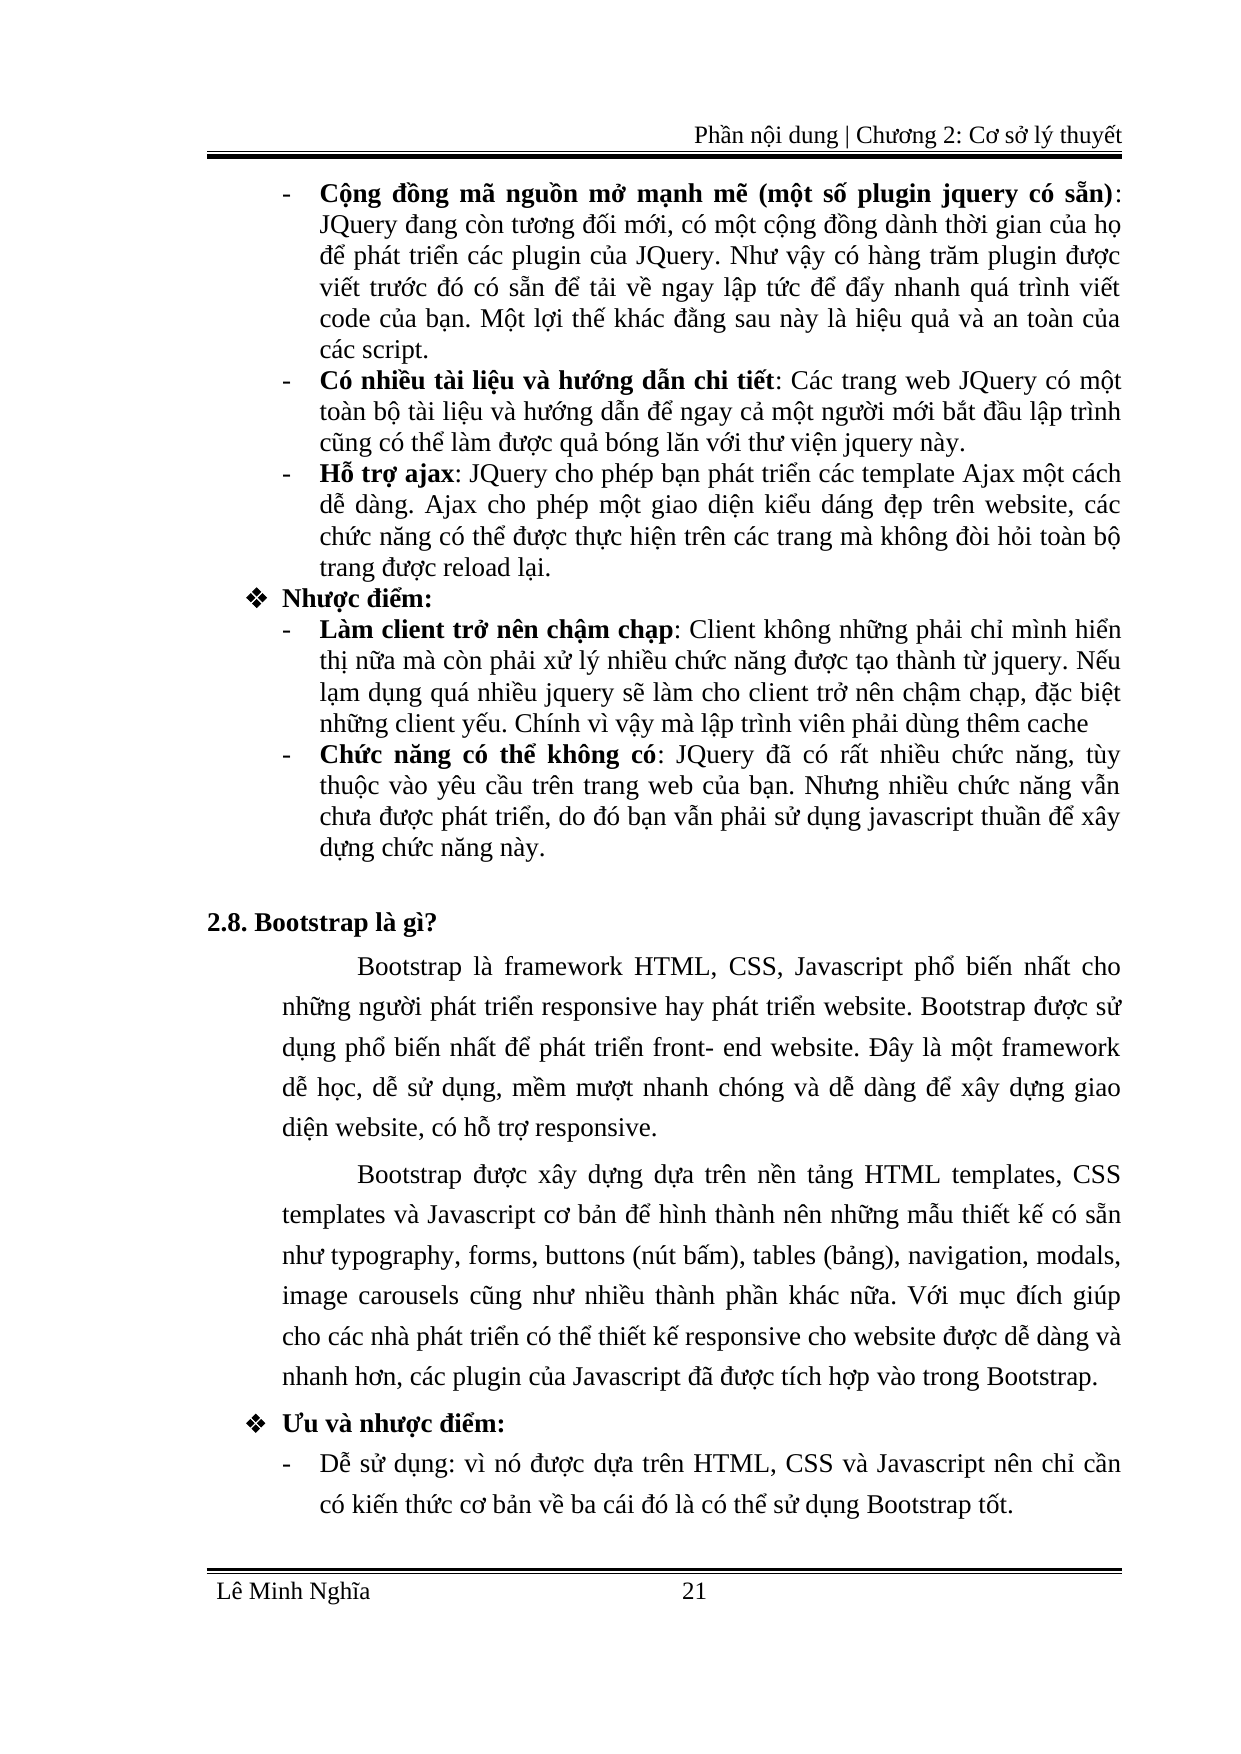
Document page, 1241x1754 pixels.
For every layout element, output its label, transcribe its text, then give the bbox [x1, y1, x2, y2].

list Nhược điểm: [244, 582, 1122, 613]
list Có nhiều tài liệu và hướng dẫn chi tiết: Các trang web JQuery có một toàn bộ tài liệu và hướng dẫn để ngay cả một người mới bắt đầu lập trình cũng có thể làm được quả bóng lăn với thư viện jquery này. [282, 364, 1122, 457]
list Chức năng có thể không có: JQuery đã có rất nhiều chức năng, tùy thuộc vào yêu cầu trên trang web của bạn. Nhưng nhiều chức năng vẫn chưa được phát triển, do đó bạn vẫn phải sử dụng javascript thuần để xây dựng chức năng này. [282, 738, 1122, 862]
list Làm client trở nên chậm chạp: Client không những phải chỉ mình hiển thị nữa mà còn phải xử lý nhiều chức năng được tạo thành từ jquery. Nếu lạm dụng quá nhiều jquery sẽ làm cho client trở nên chậm chạp, đặc biệt những client yếu. Chính vì vậy mà lập trình viên phải dùng thêm cache [282, 613, 1122, 738]
text Bootstrap được xây dựng dựa trên nền tảng HTML templates, CSS templates và Javascript cơ bản để hình thành nên những mẫu thiết kế có sẵn như typography, forms, buttons (nút bấm), tables (bảng), navigation, modals, image carousels cũng như nhiều thành phần khác nữa. Với mục đích giúp cho các nhà phát triển có thể thiết kế responsive cho website được dễ dàng và nhanh hơn, các plugin của Javascript đã được tích hợp vào trong Bootstrap. [282, 1158, 1122, 1391]
text Bootstrap là framework HTML, CSS, Javascript phổ biến nhất cho những người phát triển responsive hay phát triển website. Bootstrap được sử dụng phổ biến nhất để phát triển front- end website. Đây là một framework dễ học, dễ sử dụng, mềm mượt nhanh chóng và dễ dàng để xây dựng giao diện website, có hỗ trợ responsive. [282, 950, 1122, 1143]
text 2.8. Bootstrap là gì? [207, 906, 1122, 937]
list Hỗ trợ ajax: JQuery cho phép bạn phát triển các template Ajax một cách dễ dàng. Ajax cho phép một giao diện kiểu dáng đẹp trên website, các chức năng có thể được thực hiện trên các trang mà không đòi hỏi toàn bộ trang được reload lại. [282, 457, 1122, 582]
list Cộng đồng mã nguồn mở mạnh mẽ (một số plugin jquery có sẵn): JQuery đang còn tương đối mới, có một cộng đồng dành thời gian của họ để phát triển các plugin của JQuery. Như vậy có hàng trăm plugin được viết trước đó có sẵn để tải về ngay lập tức để đẩy nhanh quá trình viết code của bạn. Một lợi thế khác đằng sau này là hiệu quả và an toàn của các script. [282, 177, 1122, 364]
list Ưu và nhược điểm: [244, 1407, 1122, 1438]
list Dễ sử dụng: vì nó được dựa trên HTML, CSS và Javascript nên chỉ cần có kiến thức cơ bản về ba cái đó là có thể sử dụng Bootstrap tốt. [282, 1447, 1122, 1519]
